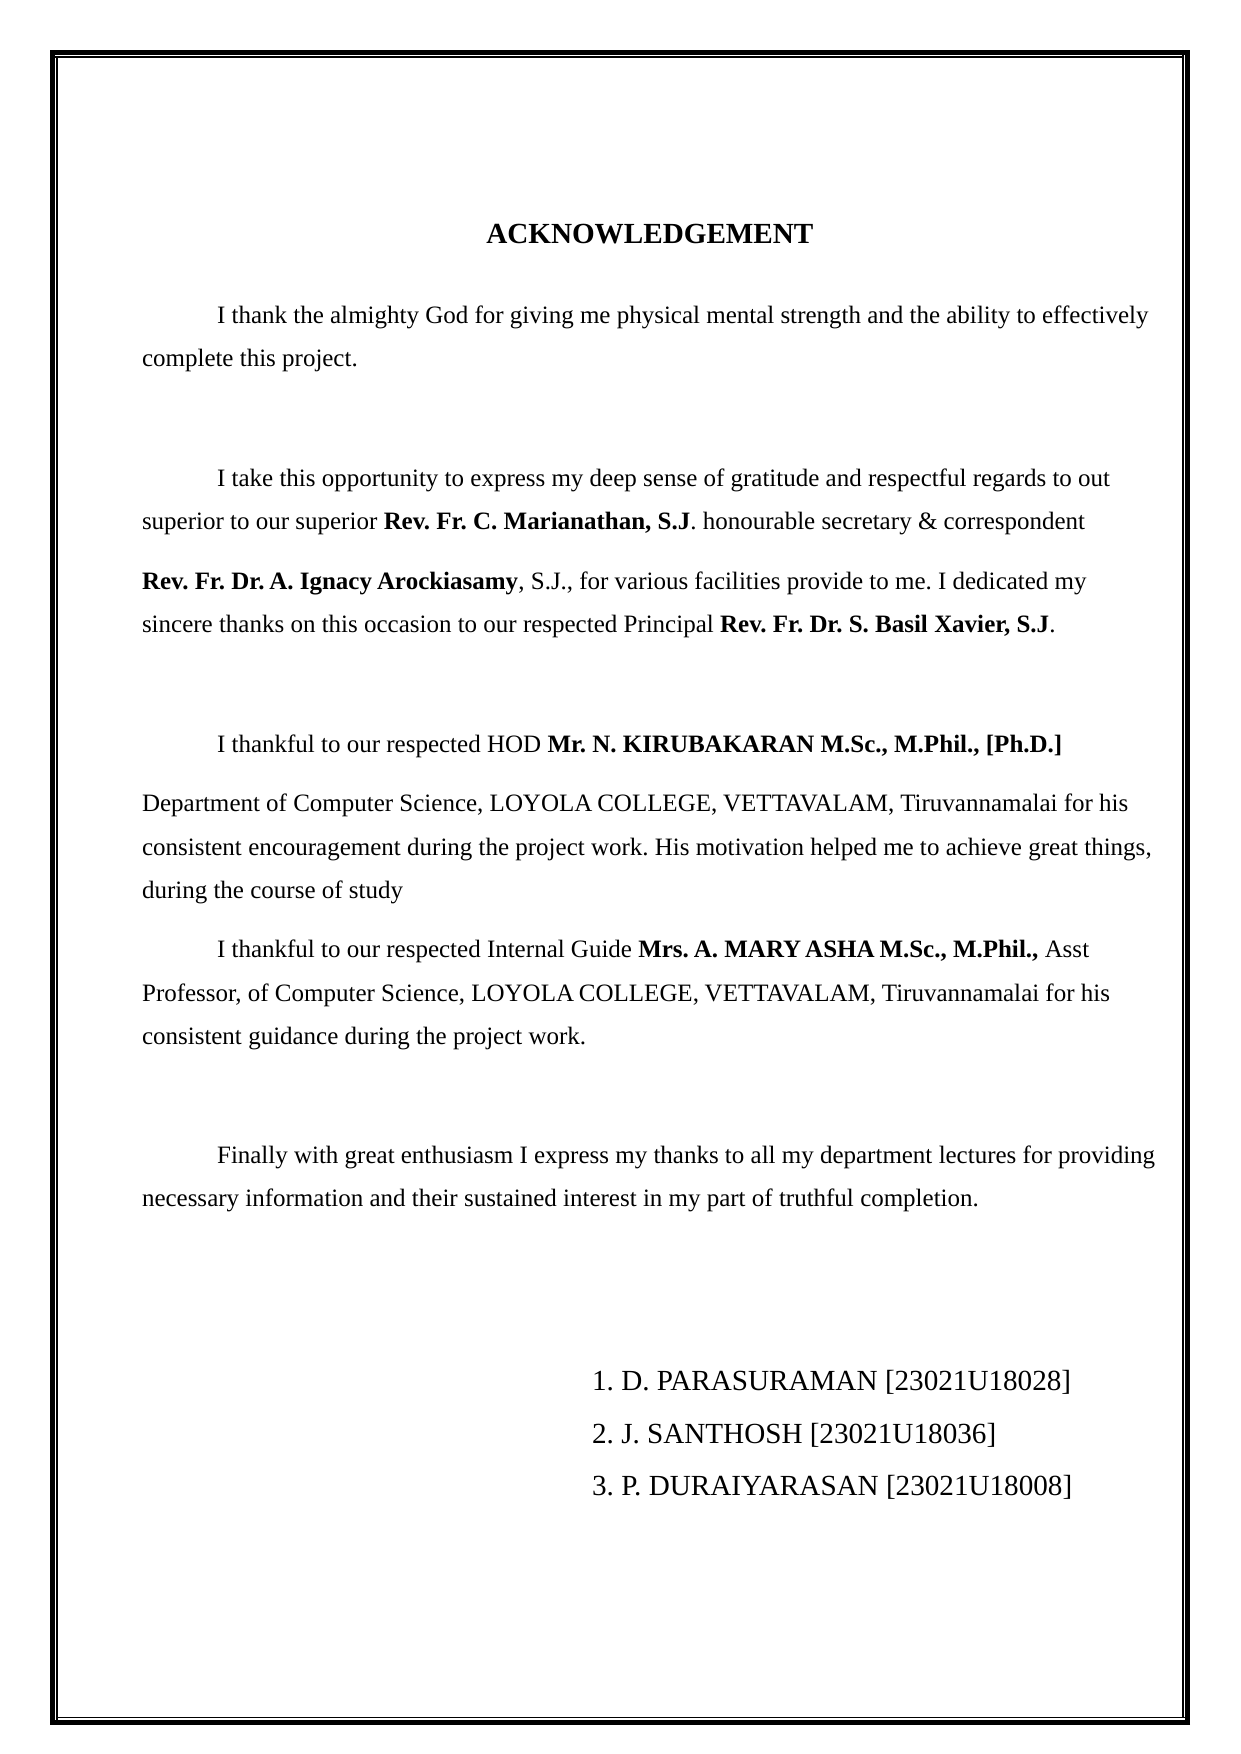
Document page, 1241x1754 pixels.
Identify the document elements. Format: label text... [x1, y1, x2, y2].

text I take this opportunity to express my deep sense of gratitude and respectful regards to out superior to our superior Rev. Fr. C. Marianathan, S.J. honourable secretary & correspondent [142, 463, 1157, 535]
text Rev. Fr. Dr. A. Ignacy Arockiasamy, S.J., for various facilities provide to me. I dedicated my sincere thanks on this occasion to our respected Principal Rev. Fr. Dr. S. Basil Xavier, S.J. [142, 566, 1157, 638]
text I thank the almighty God for giving me physical mental strength and the ability to effectively complete this project. [142, 300, 1157, 372]
text 2. J. SANTHOSH [23021U18036] [292, 1416, 1157, 1449]
text I thankful to our respected HOD Mr. N. KIRUBAKARAN M.Sc., M.Phil., [Ph.D.] [142, 729, 1157, 757]
text 1. D. PARASURAMAN [23021U18028] [292, 1363, 1157, 1396]
text 3. P. DURAIYARASAN [23021U18008] [292, 1468, 1157, 1502]
text I thankful to our respected Internal Guide Mrs. A. MARY ASHA M.Sc., M.Phil., Asst Professor, of Computer Science, LOYOLA COLLEGE, VETTAVALAM, Tiruvannamalai for his consistent guidance during the project work. [142, 934, 1157, 1049]
text Department of Computer Science, LOYOLA COLLEGE, VETTAVALAM, Tiruvannamalai for his consistent encouragement during the project work. His motivation helped me to achieve great things, during the course of study [142, 788, 1157, 903]
text ACKNOWLEDGEMENT [142, 217, 1157, 250]
text Finally with great enthusiasm I express my thanks to all my department lectures for providing necessary information and their sustained interest in my part of truthful completion. [142, 1140, 1157, 1212]
